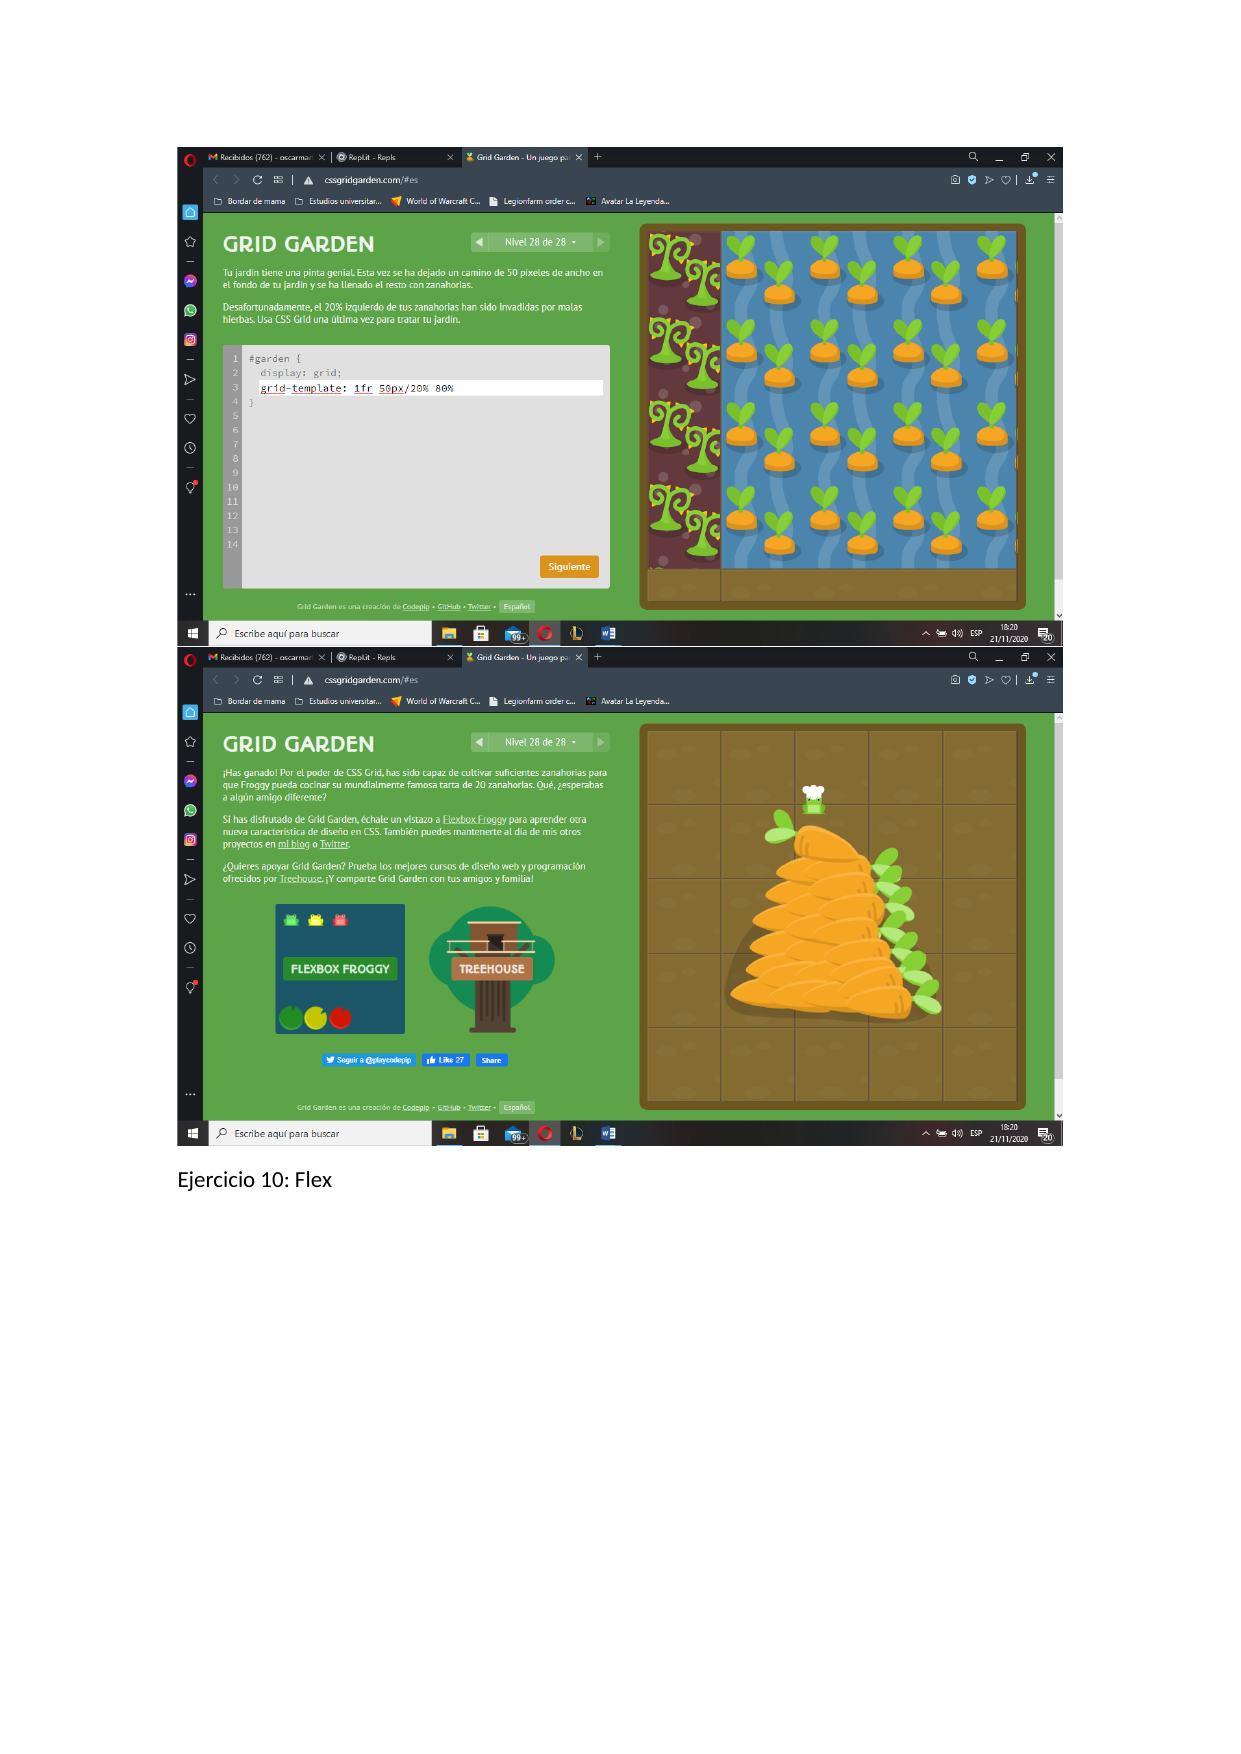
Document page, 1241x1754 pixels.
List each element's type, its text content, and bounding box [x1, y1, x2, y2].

text Ejercicio 10: Flex [177, 1165, 1063, 1193]
picture [177, 147, 1063, 646]
picture [177, 647, 1063, 1146]
